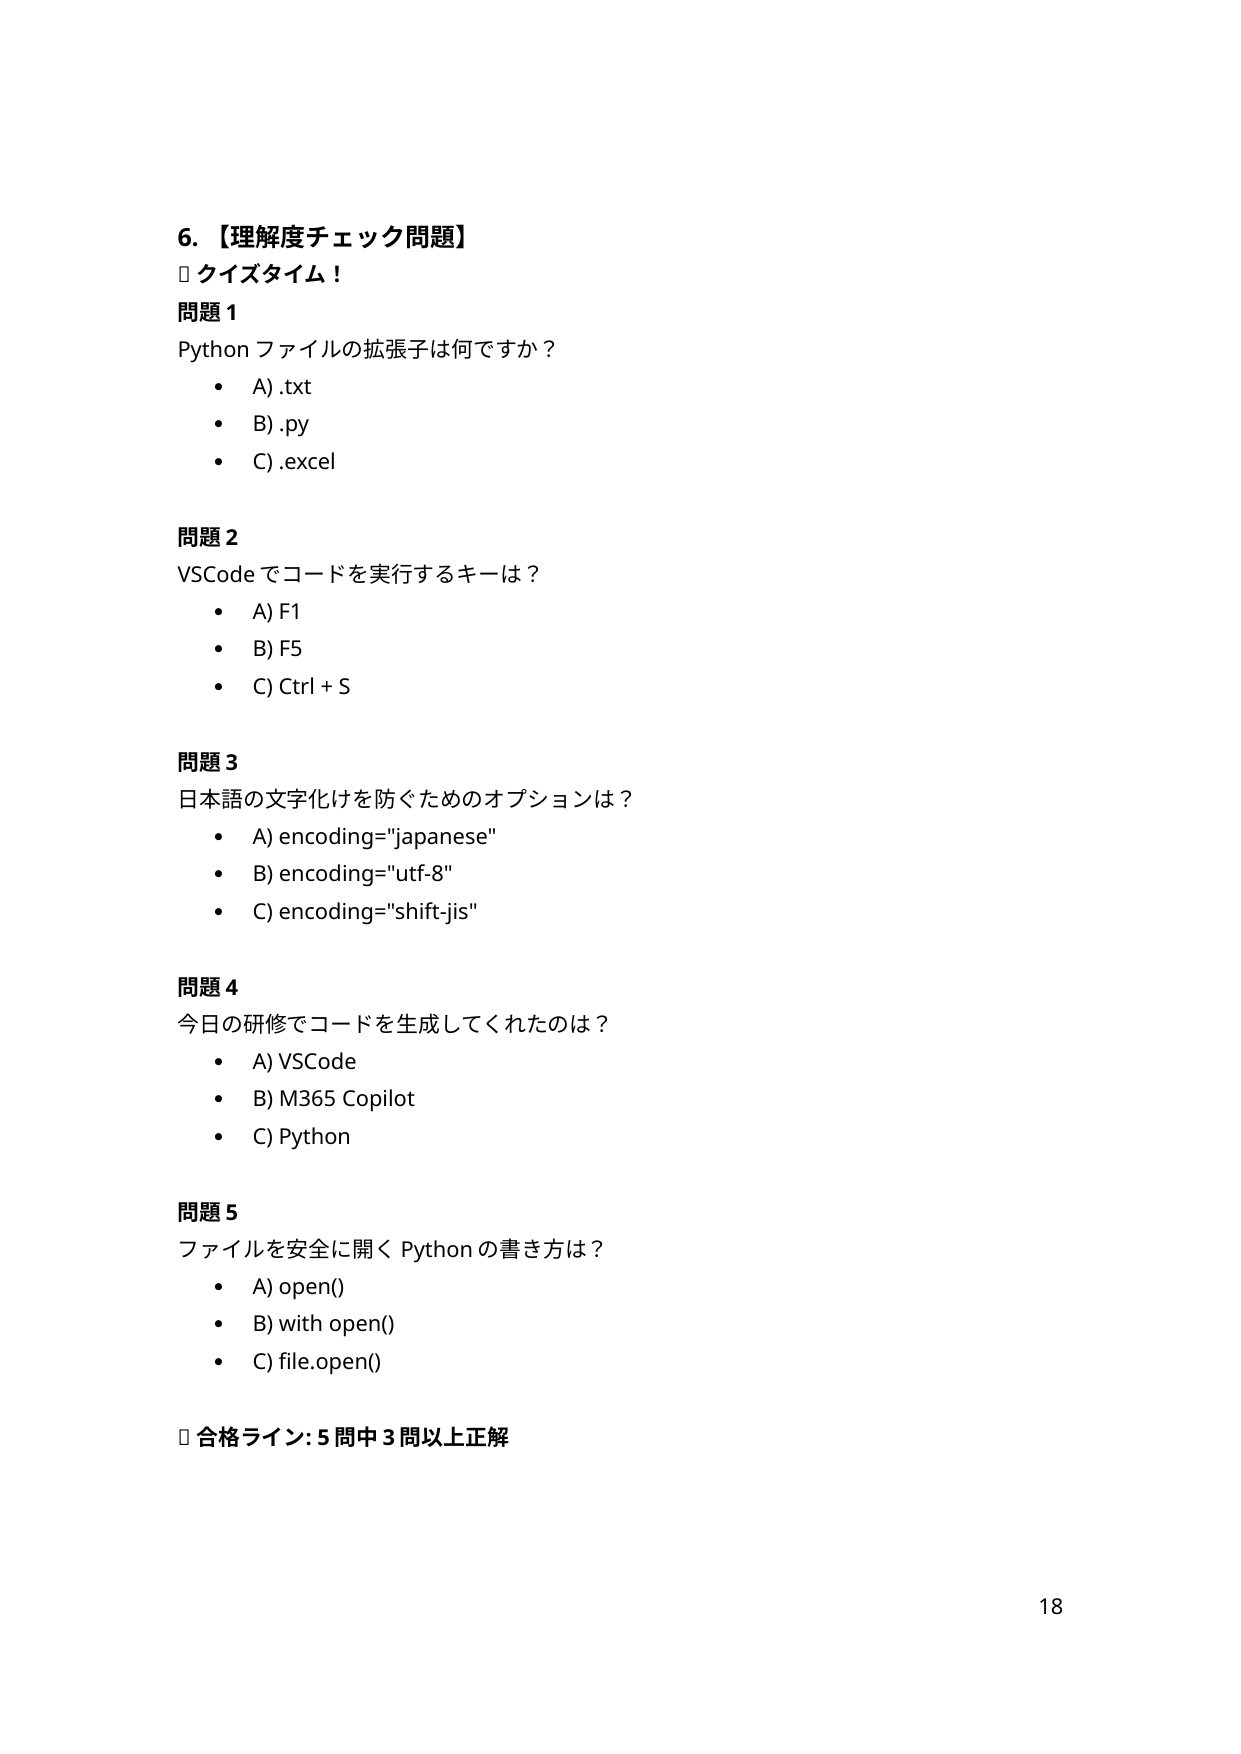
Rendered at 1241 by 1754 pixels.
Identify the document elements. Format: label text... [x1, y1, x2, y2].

text VSCodeでコードを実行するキーは？ [177, 554, 1063, 592]
text 問題2 [177, 517, 1063, 554]
list A) F1 [215, 592, 1063, 629]
list B) encoding="utf-8" [215, 854, 1063, 892]
list C) Ctrl + S [215, 667, 1063, 704]
list C) file.open() [215, 1342, 1063, 1379]
list C) encoding="shift-jis" [215, 892, 1063, 929]
text Pythonファイルの拡張子は何ですか？ [177, 329, 1063, 367]
list B) .py [215, 404, 1063, 442]
text 今日の研修でコードを生成してくれたのは？ [177, 1004, 1063, 1042]
text 6. 【理解度チェック問題】 [177, 217, 1063, 254]
text 問題1 [177, 292, 1063, 329]
list A) encoding="japanese" [215, 817, 1063, 854]
text 問題5 [177, 1192, 1063, 1229]
list B) F5 [215, 629, 1063, 667]
list B) with open() [215, 1304, 1063, 1342]
list C) Python [215, 1117, 1063, 1154]
text 問題4 [177, 967, 1063, 1004]
list A) open() [215, 1267, 1063, 1304]
list B) M365 Copilot [215, 1079, 1063, 1117]
list A) .txt [215, 367, 1063, 404]
text 📝 クイズタイム！ [177, 254, 1063, 292]
text 日本語の文字化けを防ぐためのオプションは？ [177, 779, 1063, 817]
text 問題3 [177, 742, 1063, 779]
list C) .excel [215, 442, 1063, 479]
list A) VSCode [215, 1042, 1063, 1079]
text ファイルを安全に開くPythonの書き方は？ [177, 1229, 1063, 1267]
text 🎯 合格ライン: 5問中3問以上正解 [177, 1417, 1063, 1454]
